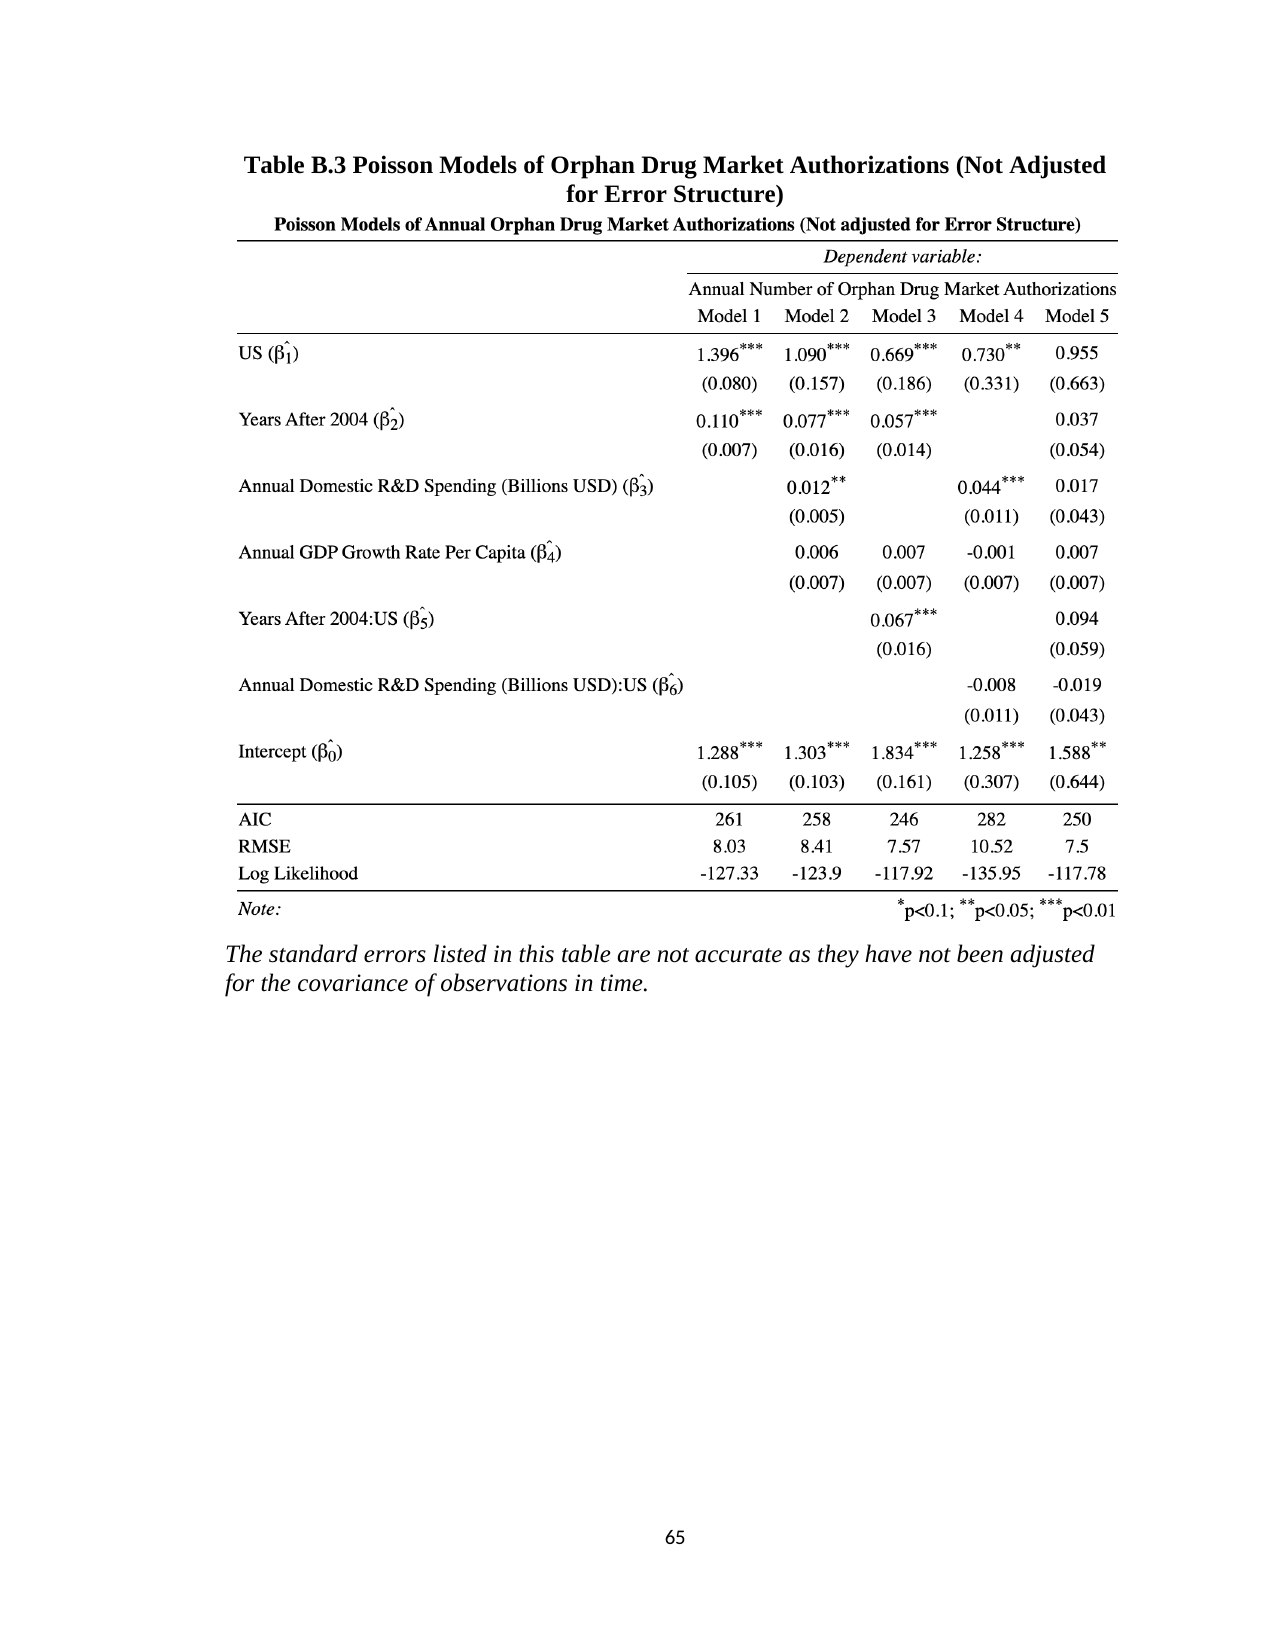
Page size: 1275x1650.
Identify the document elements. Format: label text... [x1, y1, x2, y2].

picture [225, 207, 1125, 927]
text Table B.3 Poisson Models of Orphan Drug Market Authorizations (Not Adjusted for Error Structure) [225, 150, 1125, 207]
text The standard errors listed in this table are not accurate as they have not been adjusted for the covariance of observations in time. [225, 939, 1125, 997]
